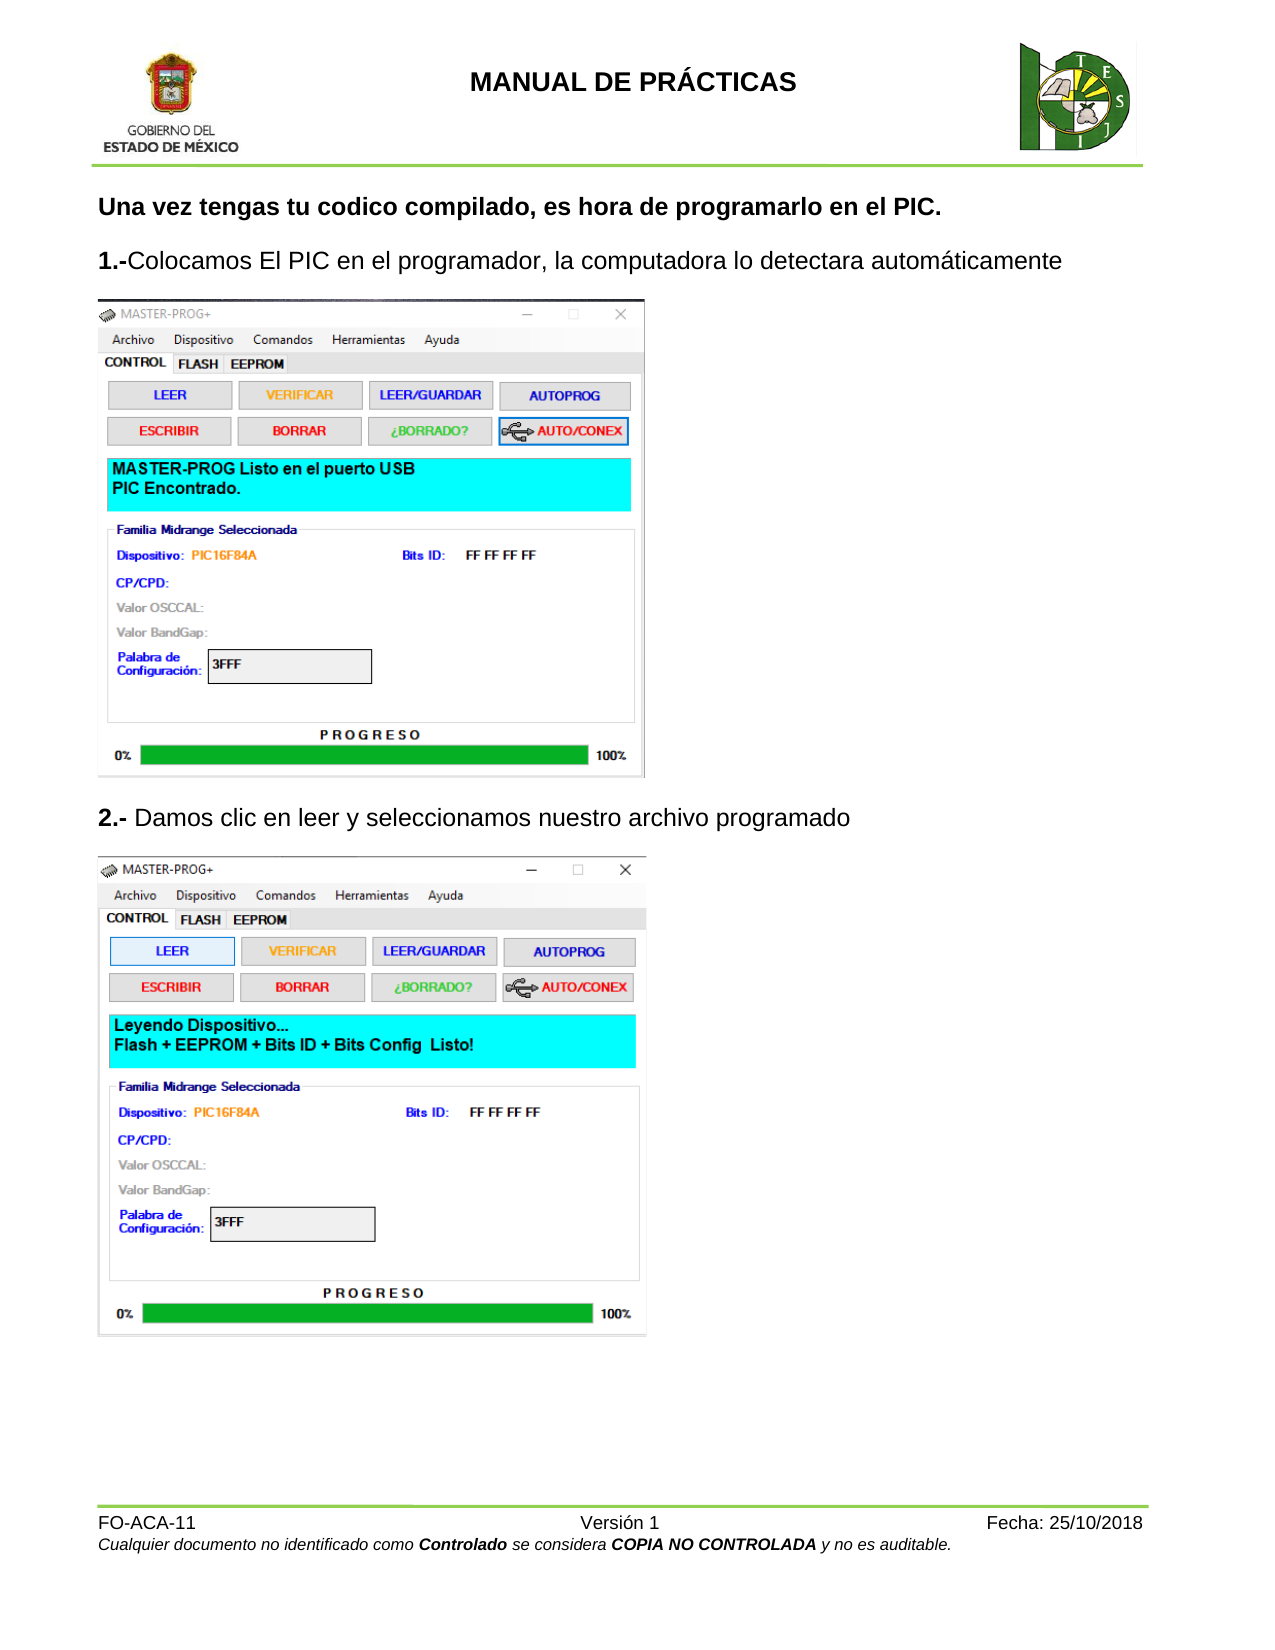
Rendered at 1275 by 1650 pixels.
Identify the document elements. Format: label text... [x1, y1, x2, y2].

picture [1018, 41, 1137, 157]
text Una vez tengas tu codico compilado, es hora de programarlo en el PIC. [98, 192, 1183, 221]
text 1.-Colocamos El PIC en el programador, la computadora lo detectara automáticamente [98, 246, 1183, 274]
picture [95, 42, 241, 161]
text 2.- Damos clic en leer y seleccionamos nuestro archivo programado [98, 803, 1183, 832]
picture [97, 299, 645, 778]
picture [97, 856, 647, 1337]
